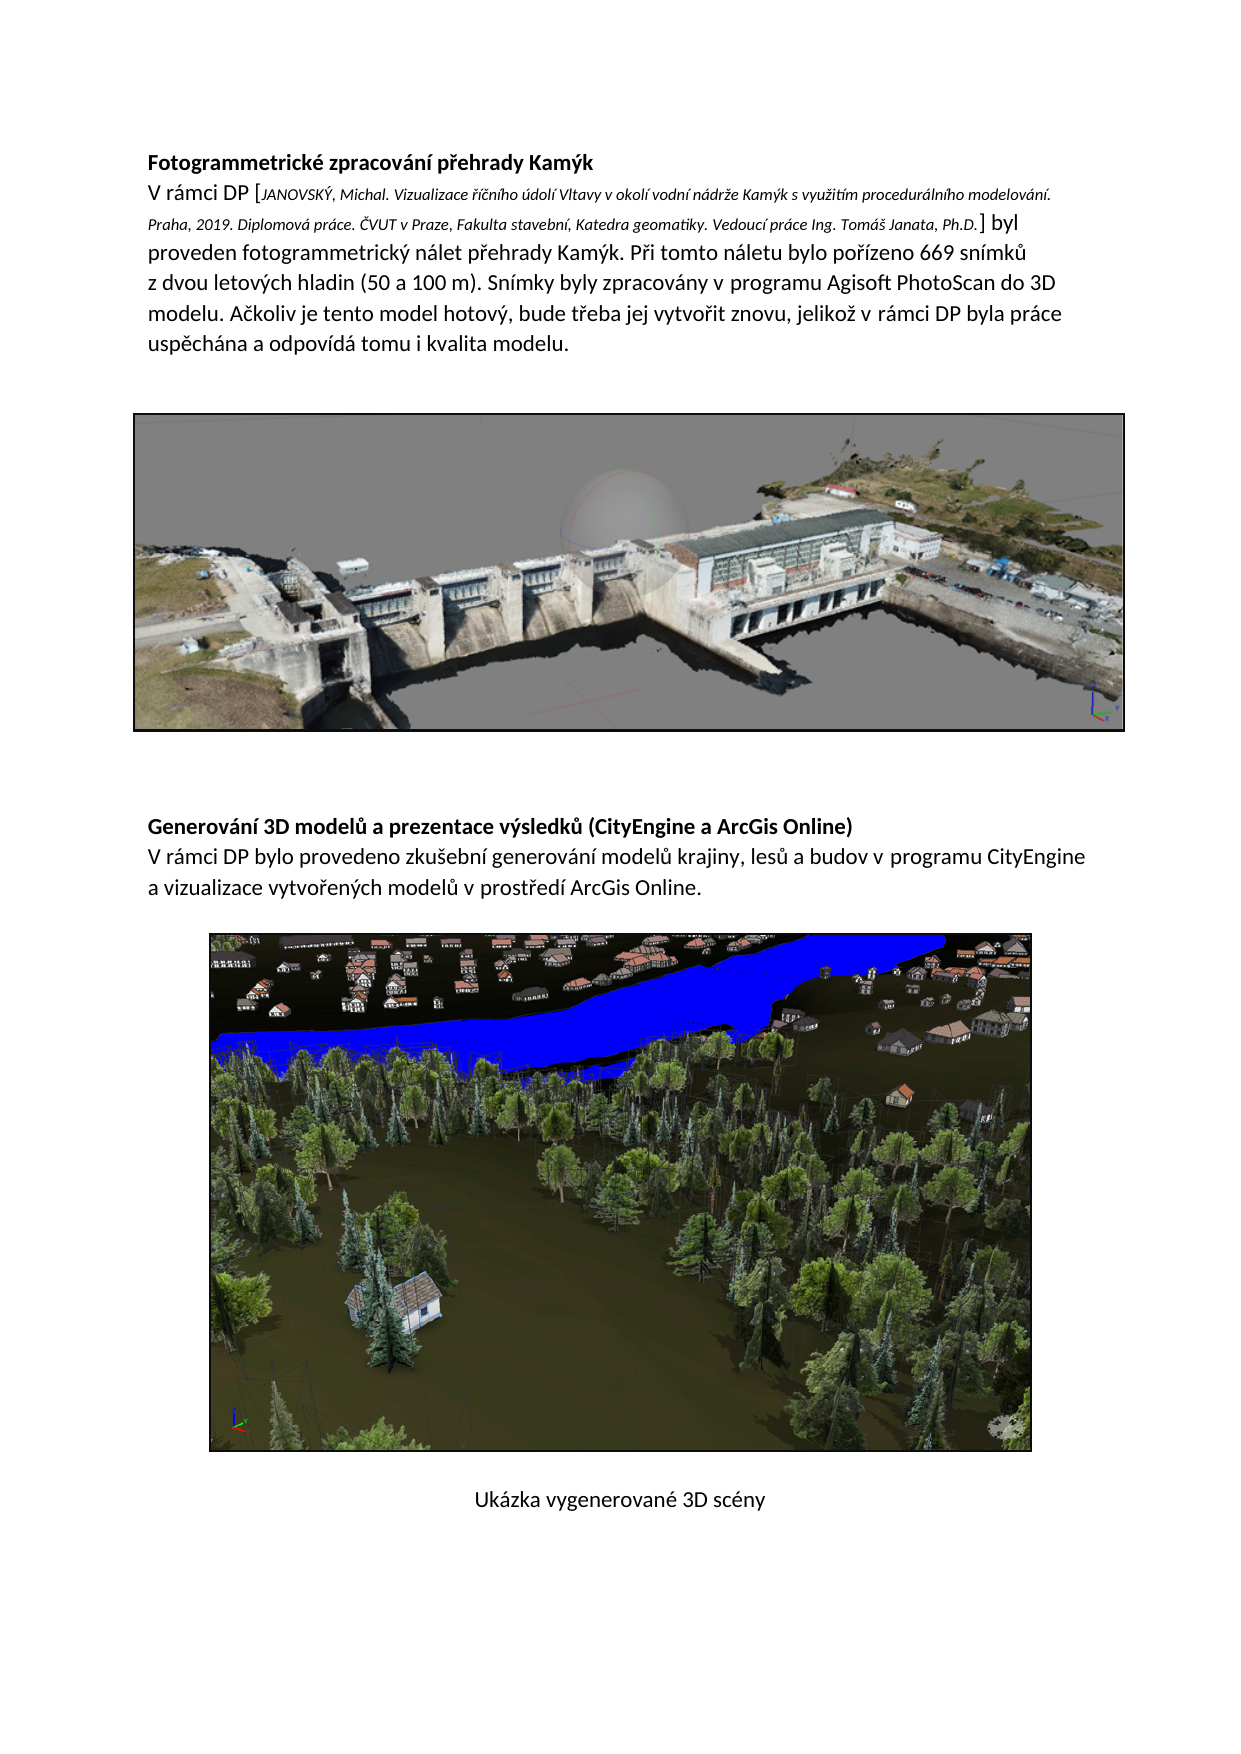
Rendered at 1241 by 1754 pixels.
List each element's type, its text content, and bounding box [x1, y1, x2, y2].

text Ukázka vygenerované 3D scény [148, 1485, 1093, 1513]
text Generování 3D modelů a prezentace výsledků (CityEngine a ArcGis Online) [148, 812, 1093, 840]
picture [135, 415, 1123, 729]
text V rámci DP bylo provedeno zkušební generování modelů krajiny, lesů a budov v programu CityEngine a vizualizace vytvořených modelů v prostředí ArcGis Online. [148, 842, 1093, 901]
picture [211, 935, 1030, 1450]
text Fotogrammetrické zpracování přehrady Kamýk [148, 148, 1093, 176]
text V rámci DP [JANOVSKÝ, Michal. Vizualizace říčního údolí Vltavy v okolí vodní nádrže Kamýk s využitím procedurálního modelování. Praha, 2019. Diplomová práce. ČVUT v Praze, Fakulta stavební, Katedra geomatiky. Vedoucí práce Ing. Tomáš Janata, Ph.D.] byl proveden fotogrammetrický nálet přehrady Kamýk. Při tomto náletu bylo pořízeno 669 snímků z dvou letových hladin (50 a 100 m). Snímky byly zpracovány v programu Agisoft PhotoScan do 3D modelu. Ačkoliv je tento model hotový, bude třeba jej vytvořit znovu, jelikož v rámci DP byla práce uspěchána a odpovídá tomu i kvalita modelu. [148, 178, 1093, 357]
